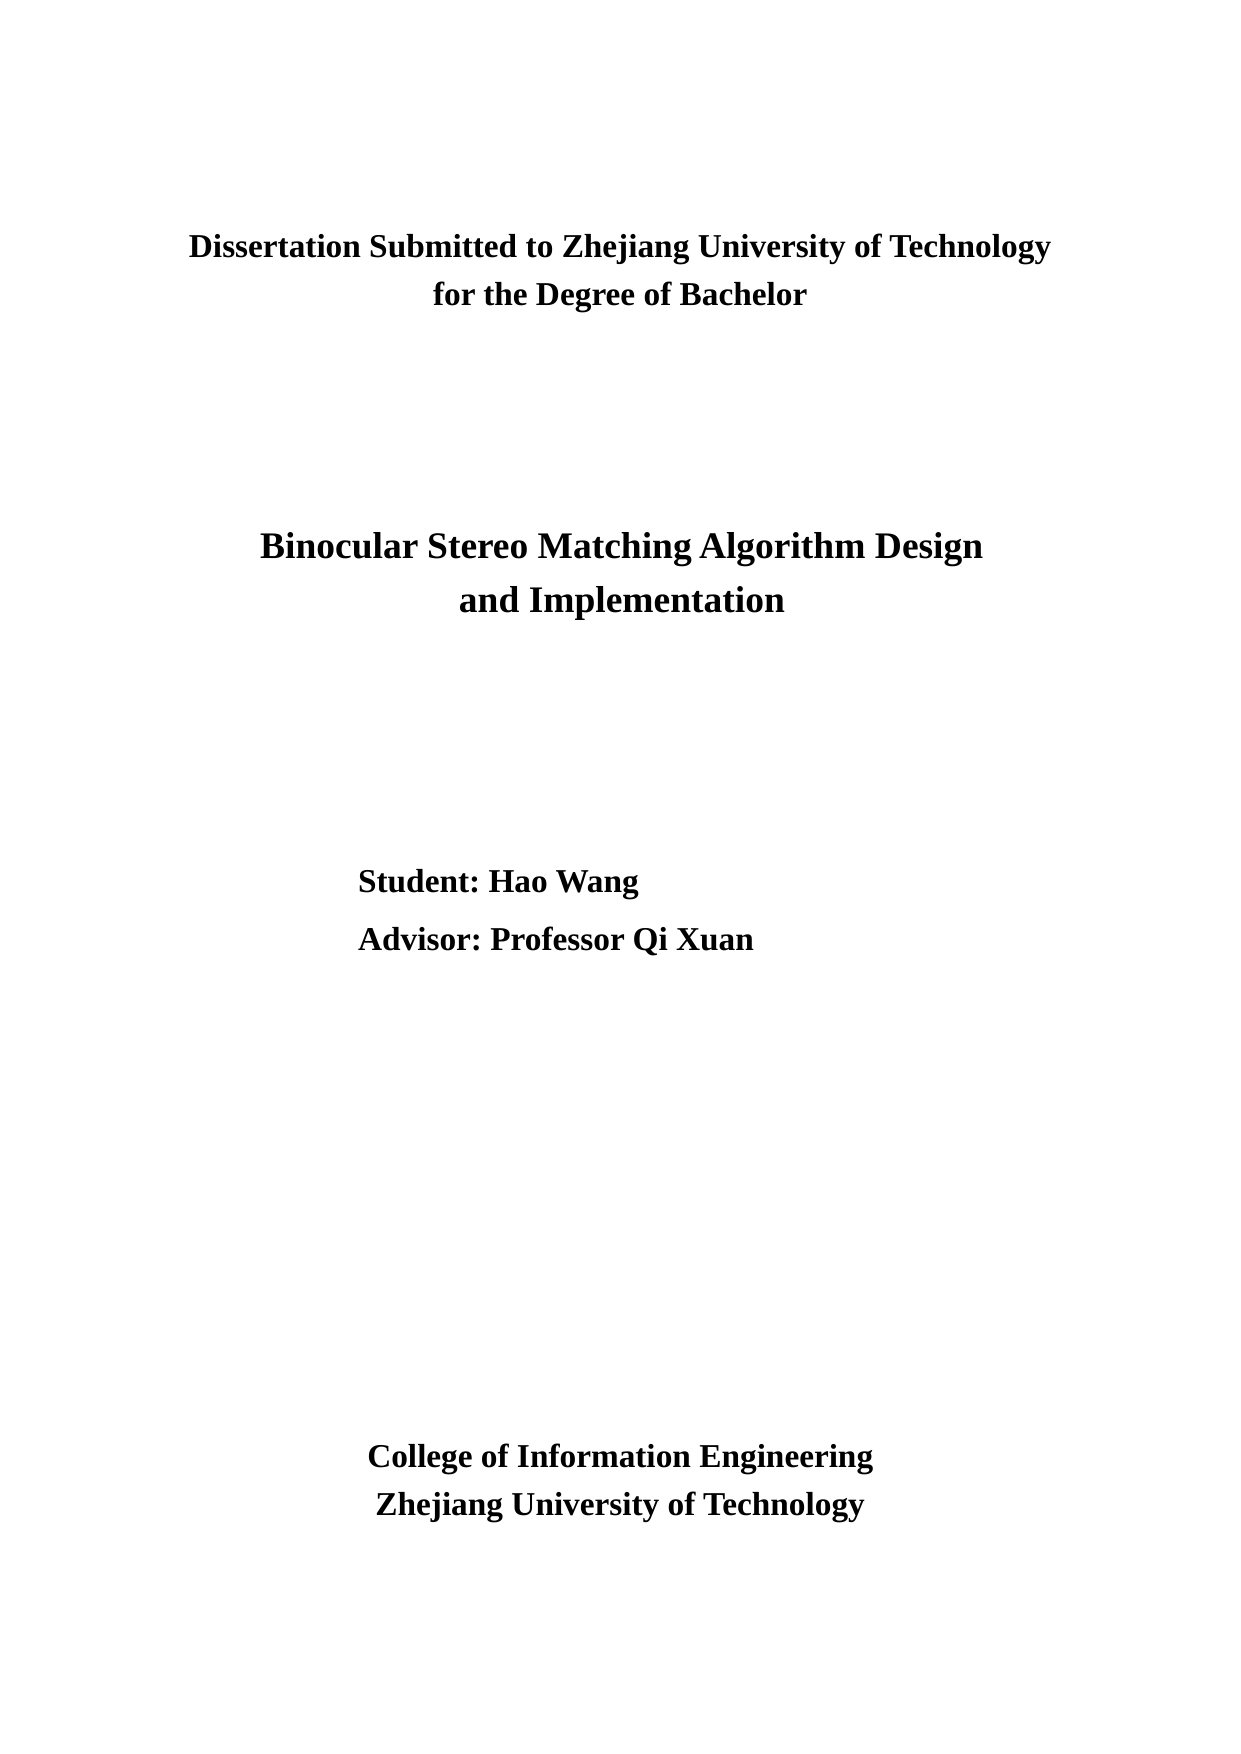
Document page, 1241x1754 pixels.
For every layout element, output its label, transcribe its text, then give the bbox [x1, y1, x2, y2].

text Advisor: Professor Qi Xuan [281, 919, 1090, 957]
text for the Degree of Bachelor [150, 274, 1090, 313]
text Dissertation Submitted to Zhejiang University of Technology [150, 227, 1090, 265]
text College of Information Engineering [150, 1436, 1090, 1475]
text Binocular Stereo Matching Algorithm Design [189, 524, 1054, 567]
text Zhejiang University of Technology [150, 1484, 1090, 1523]
text and Implementation [189, 578, 1054, 621]
text Student: Hao Wang [314, 861, 1090, 900]
